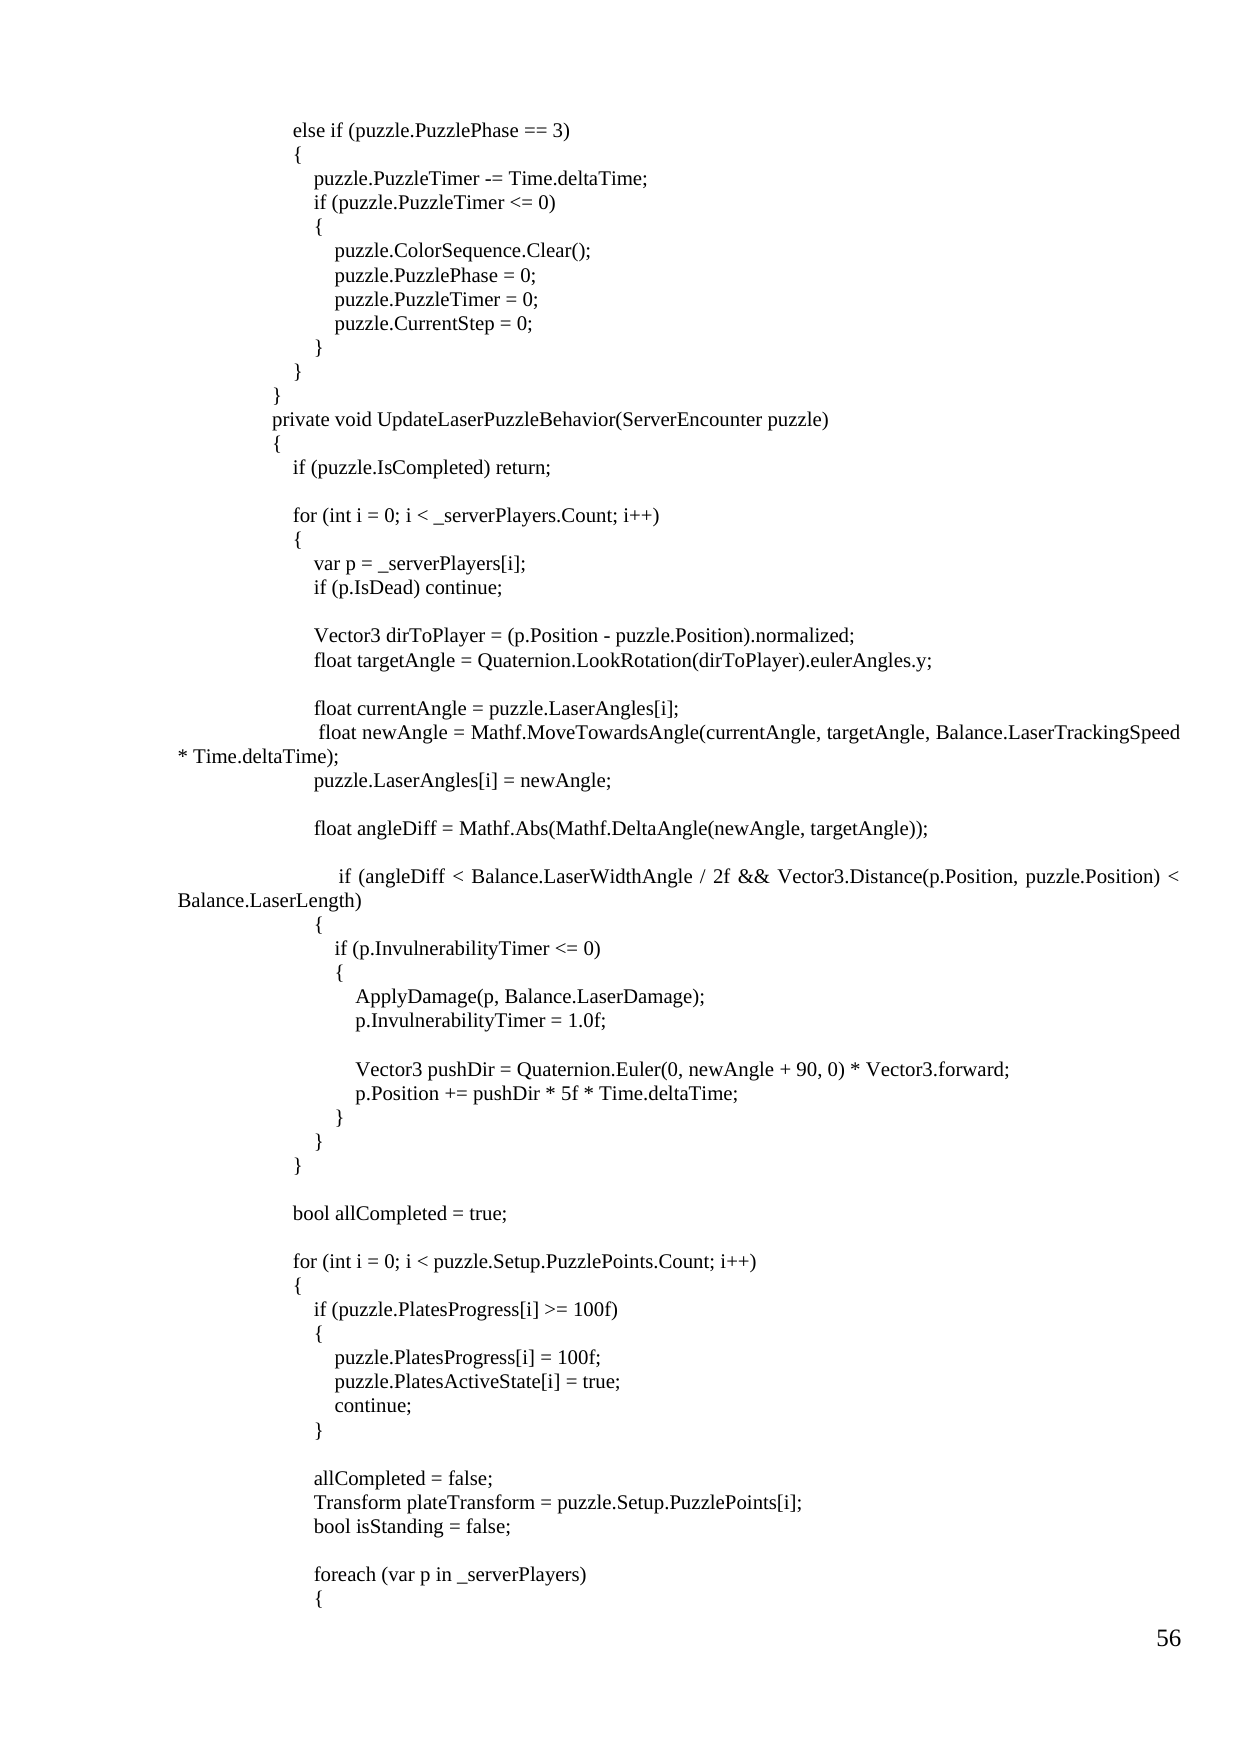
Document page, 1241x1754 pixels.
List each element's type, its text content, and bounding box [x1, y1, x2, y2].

text puzzle.PuzzleTimer = 0; [177, 287, 1181, 311]
text var p = _serverPlayers[i]; [177, 551, 1181, 575]
text } [177, 1105, 1181, 1129]
text float angleDiff = Mathf.Abs(Mathf.DeltaAngle(newAngle, targetAngle)); [177, 816, 1181, 840]
text } [177, 1153, 1181, 1177]
text { [177, 1273, 1181, 1297]
text } [177, 1417, 1181, 1442]
text } [177, 383, 1181, 407]
text p.Position += pushDir * 5f * Time.deltaTime; [177, 1081, 1181, 1105]
text if (angleDiff < Balance.LaserWidthAngle / 2f && Vector3.Distance(p.Position, puzzle.Position) < Balance.LaserLength) [177, 864, 1181, 912]
text { [177, 1321, 1181, 1345]
text { [177, 960, 1181, 984]
text Vector3 pushDir = Quaternion.Euler(0, newAngle + 90, 0) * Vector3.forward; [177, 1057, 1181, 1081]
text float newAngle = Mathf.MoveTowardsAngle(currentAngle, targetAngle, Balance.LaserTrackingSpeed * Time.deltaTime); [177, 720, 1181, 768]
text float targetAngle = Quaternion.LookRotation(dirToPlayer).eulerAngles.y; [177, 647, 1181, 672]
text puzzle.PlatesProgress[i] = 100f; [177, 1345, 1181, 1369]
text } [177, 1129, 1181, 1153]
text if (p.InvulnerabilityTimer <= 0) [177, 936, 1181, 960]
text } [177, 359, 1181, 383]
text puzzle.ColorSequence.Clear(); [177, 238, 1181, 262]
text if (puzzle.IsCompleted) return; [177, 455, 1181, 479]
text { [177, 527, 1181, 551]
text puzzle.PuzzleTimer -= Time.deltaTime; [177, 166, 1181, 190]
text { [177, 142, 1181, 166]
text { [177, 214, 1181, 238]
text private void UpdateLaserPuzzleBehavior(ServerEncounter puzzle) [177, 407, 1181, 431]
text } [177, 335, 1181, 359]
text ApplyDamage(p, Balance.LaserDamage); [177, 984, 1181, 1008]
text { [177, 431, 1181, 455]
text { [177, 912, 1181, 936]
text for (int i = 0; i < _serverPlayers.Count; i++) [177, 503, 1181, 527]
text Transform plateTransform = puzzle.Setup.PuzzlePoints[i]; [177, 1490, 1181, 1514]
text puzzle.LaserAngles[i] = newAngle; [177, 768, 1181, 792]
text if (puzzle.PuzzleTimer <= 0) [177, 190, 1181, 214]
text foreach (var p in _serverPlayers) [177, 1562, 1181, 1586]
text if (puzzle.PlatesProgress[i] >= 100f) [177, 1297, 1181, 1321]
text { [177, 1586, 1181, 1610]
text p.InvulnerabilityTimer = 1.0f; [177, 1008, 1181, 1032]
text puzzle.PlatesActiveState[i] = true; [177, 1369, 1181, 1393]
text puzzle.PuzzlePhase = 0; [177, 262, 1181, 287]
text puzzle.CurrentStep = 0; [177, 311, 1181, 335]
text continue; [177, 1393, 1181, 1417]
text bool isStanding = false; [177, 1514, 1181, 1538]
text bool allCompleted = true; [177, 1201, 1181, 1225]
text else if (puzzle.PuzzlePhase == 3) [177, 118, 1181, 142]
text float currentAngle = puzzle.LaserAngles[i]; [177, 696, 1181, 720]
text if (p.IsDead) continue; [177, 575, 1181, 599]
text for (int i = 0; i < puzzle.Setup.PuzzlePoints.Count; i++) [177, 1249, 1181, 1273]
text allCompleted = false; [177, 1466, 1181, 1490]
text Vector3 dirToPlayer = (p.Position - puzzle.Position).normalized; [177, 623, 1181, 647]
